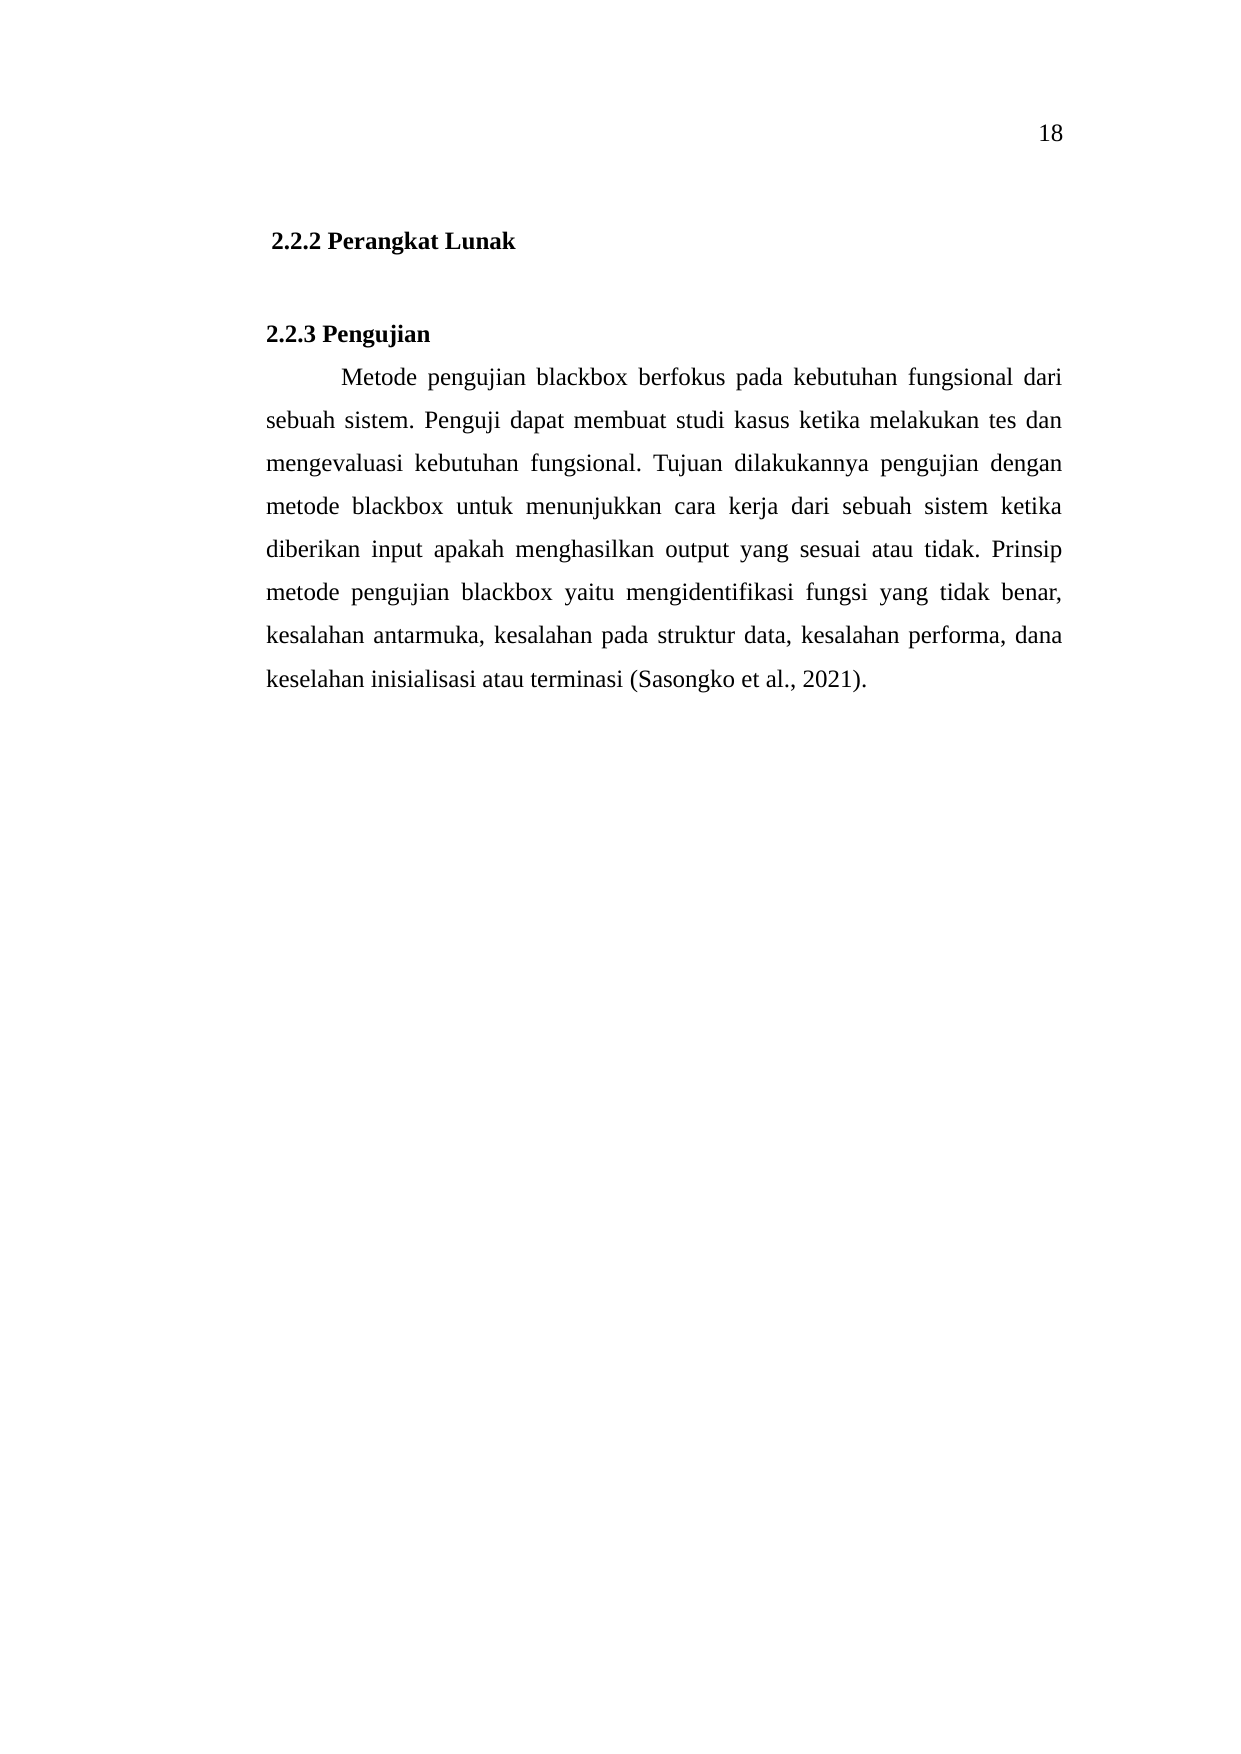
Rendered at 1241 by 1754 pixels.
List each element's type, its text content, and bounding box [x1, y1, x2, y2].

subtitle Perangkat Lunak [271, 226, 1063, 255]
text Metode pengujian blackbox berfokus pada kebutuhan fungsional dari sebuah sistem. Penguji dapat membuat studi kasus ketika melakukan tes dan mengevaluasi kebutuhan fungsional. Tujuan dilakukannya pengujian dengan metode blackbox untuk menunjukkan cara kerja dari sebuah sistem ketika diberikan input apakah menghasilkan output yang sesuai atau tidak. Prinsip metode pengujian blackbox yaitu mengidentifikasi fungsi yang tidak benar, kesalahan antarmuka, kesalahan pada struktur data, kesalahan performa, dana keselahan inisialisasi atau terminasi (Sasongko et al., 2021). [266, 362, 1063, 692]
subtitle Pengujian [266, 319, 1063, 347]
